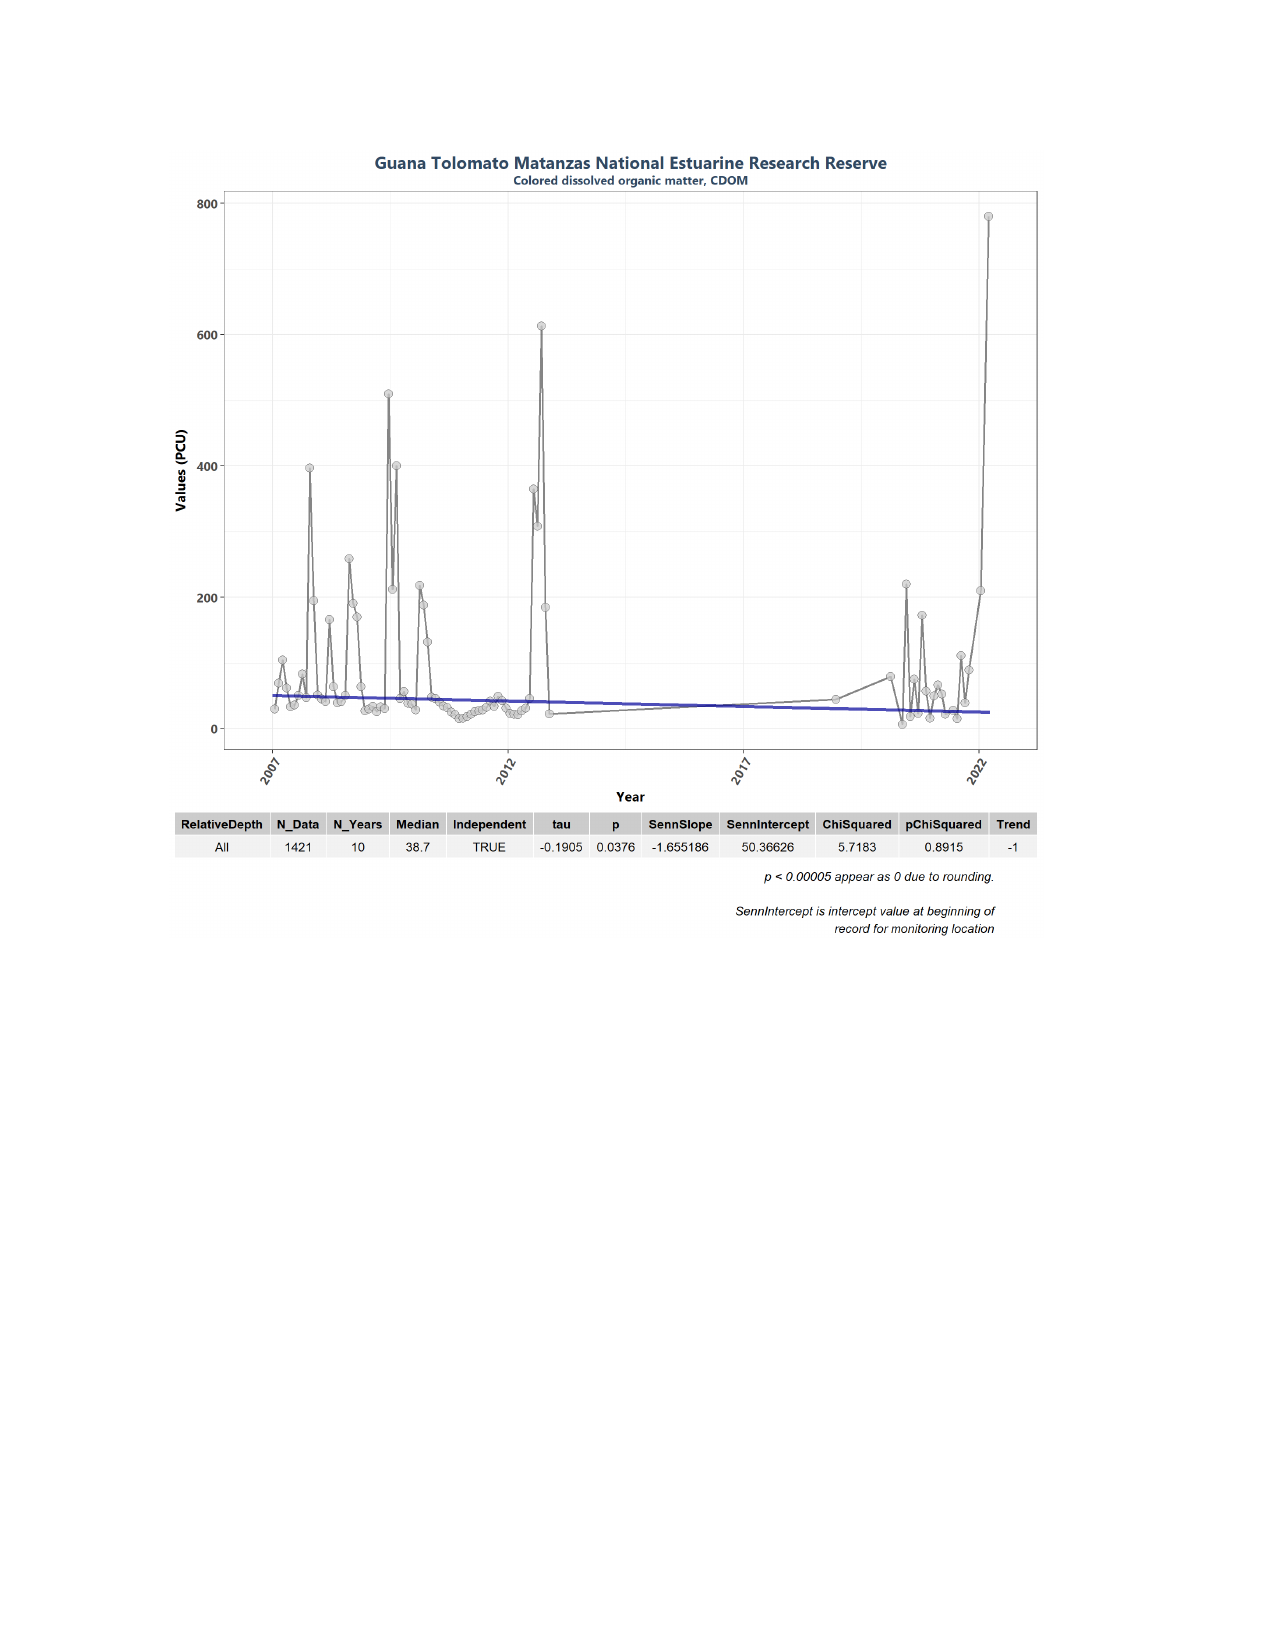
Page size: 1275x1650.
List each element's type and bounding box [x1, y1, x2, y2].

picture [168, 150, 1044, 938]
